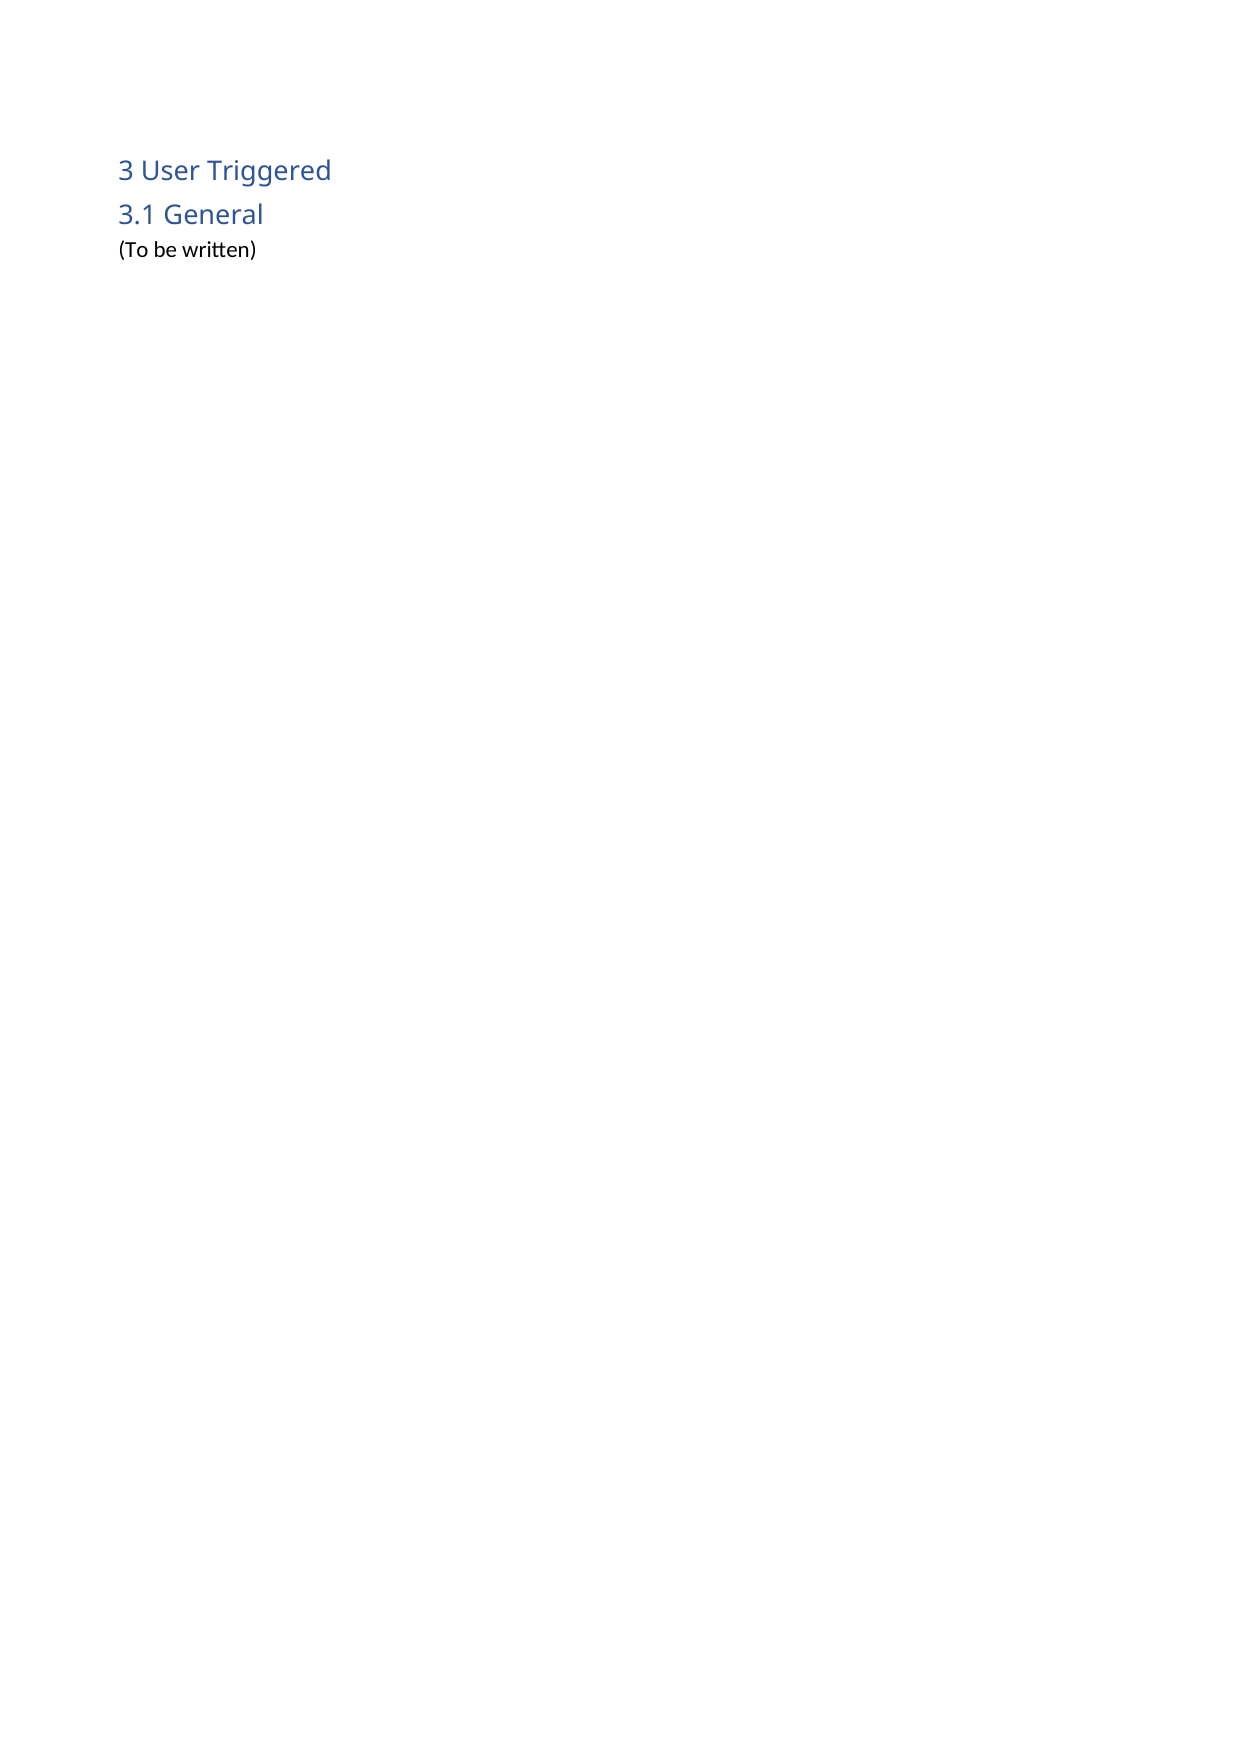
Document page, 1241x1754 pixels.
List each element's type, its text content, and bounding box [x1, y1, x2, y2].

text (To be written) [118, 236, 1122, 263]
subtitle 3.1 General [118, 196, 1122, 233]
subtitle 3 User Triggered [118, 152, 1122, 189]
